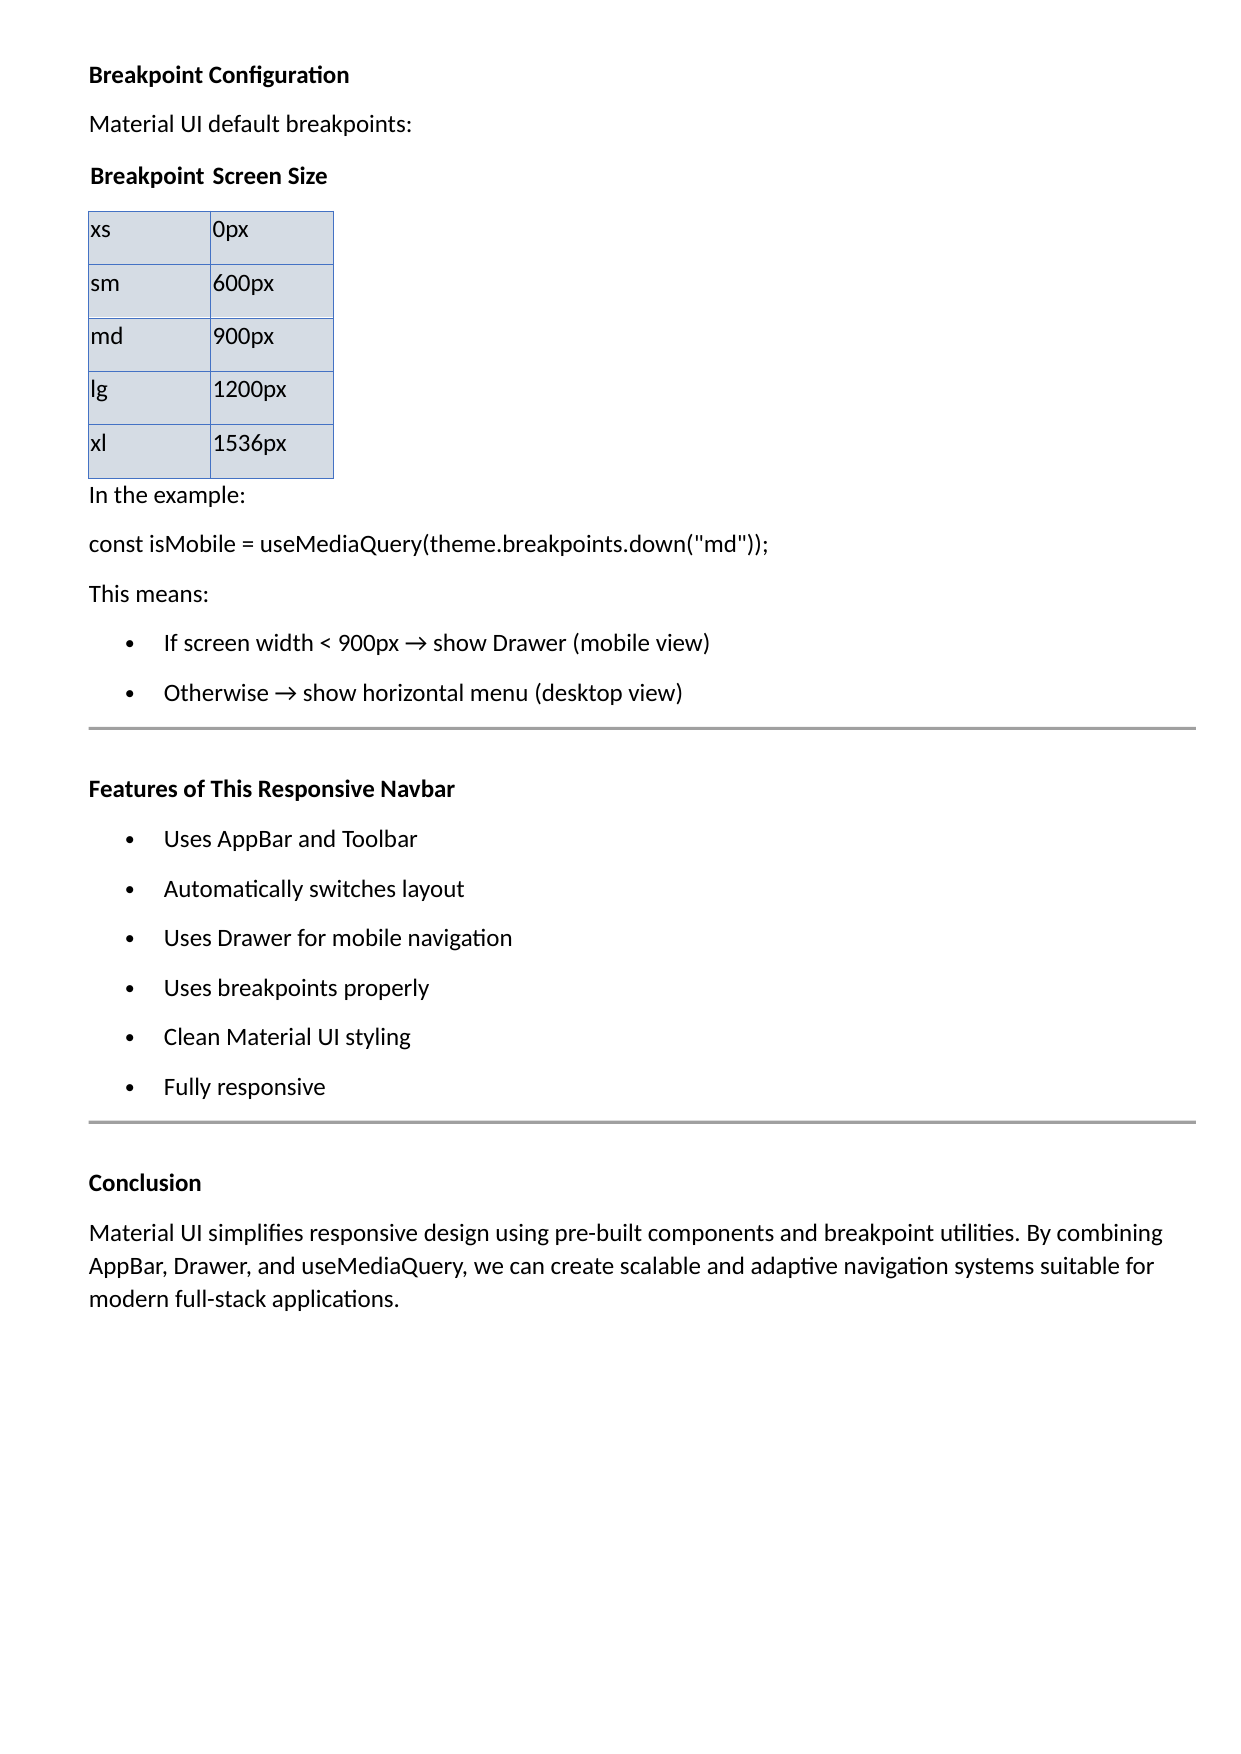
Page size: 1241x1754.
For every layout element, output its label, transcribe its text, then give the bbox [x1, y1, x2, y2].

table_cell 900px [211, 319, 333, 371]
table_cell 1536px [211, 425, 333, 478]
list Fully responsive [126, 1071, 1196, 1102]
text Features of This Responsive Navbar [89, 774, 1196, 804]
list Uses AppBar and Toolbar [126, 823, 1196, 854]
table_cell 0px [211, 212, 333, 264]
table_cell xs [89, 212, 210, 264]
list Otherwise → show horizontal menu (desktop view) [126, 677, 1196, 708]
table_cell xl [89, 425, 210, 478]
text In the example: [89, 479, 1196, 509]
list Uses Drawer for mobile navigation [126, 922, 1196, 953]
text Breakpoint Configuration [89, 59, 1196, 89]
text Material UI simplifies responsive design using pre-built components and breakpoint utilities. By combining AppBar, Drawer, and useMediaQuery, we can create scalable and adaptive navigation systems suitable for modern full-stack applications. [89, 1217, 1196, 1313]
text const isMobile = useMediaQuery(theme.breakpoints.down("md")); [89, 528, 1196, 559]
table_cell lg [89, 372, 210, 424]
table_cell 600px [211, 265, 333, 317]
table_header Screen Size [211, 158, 334, 211]
text Conclusion [89, 1168, 1196, 1198]
list Clean Material UI styling [126, 1022, 1196, 1052]
table_cell md [89, 319, 210, 371]
text This means: [89, 578, 1196, 608]
table_header Breakpoint [89, 158, 211, 211]
list If screen width < 900px → show Drawer (mobile view) [126, 628, 1196, 658]
list Automatically switches layout [126, 873, 1196, 903]
table_cell sm [89, 265, 210, 317]
table_cell 1200px [211, 372, 333, 424]
text Material UI default breakpoints: [89, 109, 1196, 139]
list Uses breakpoints properly [126, 972, 1196, 1002]
